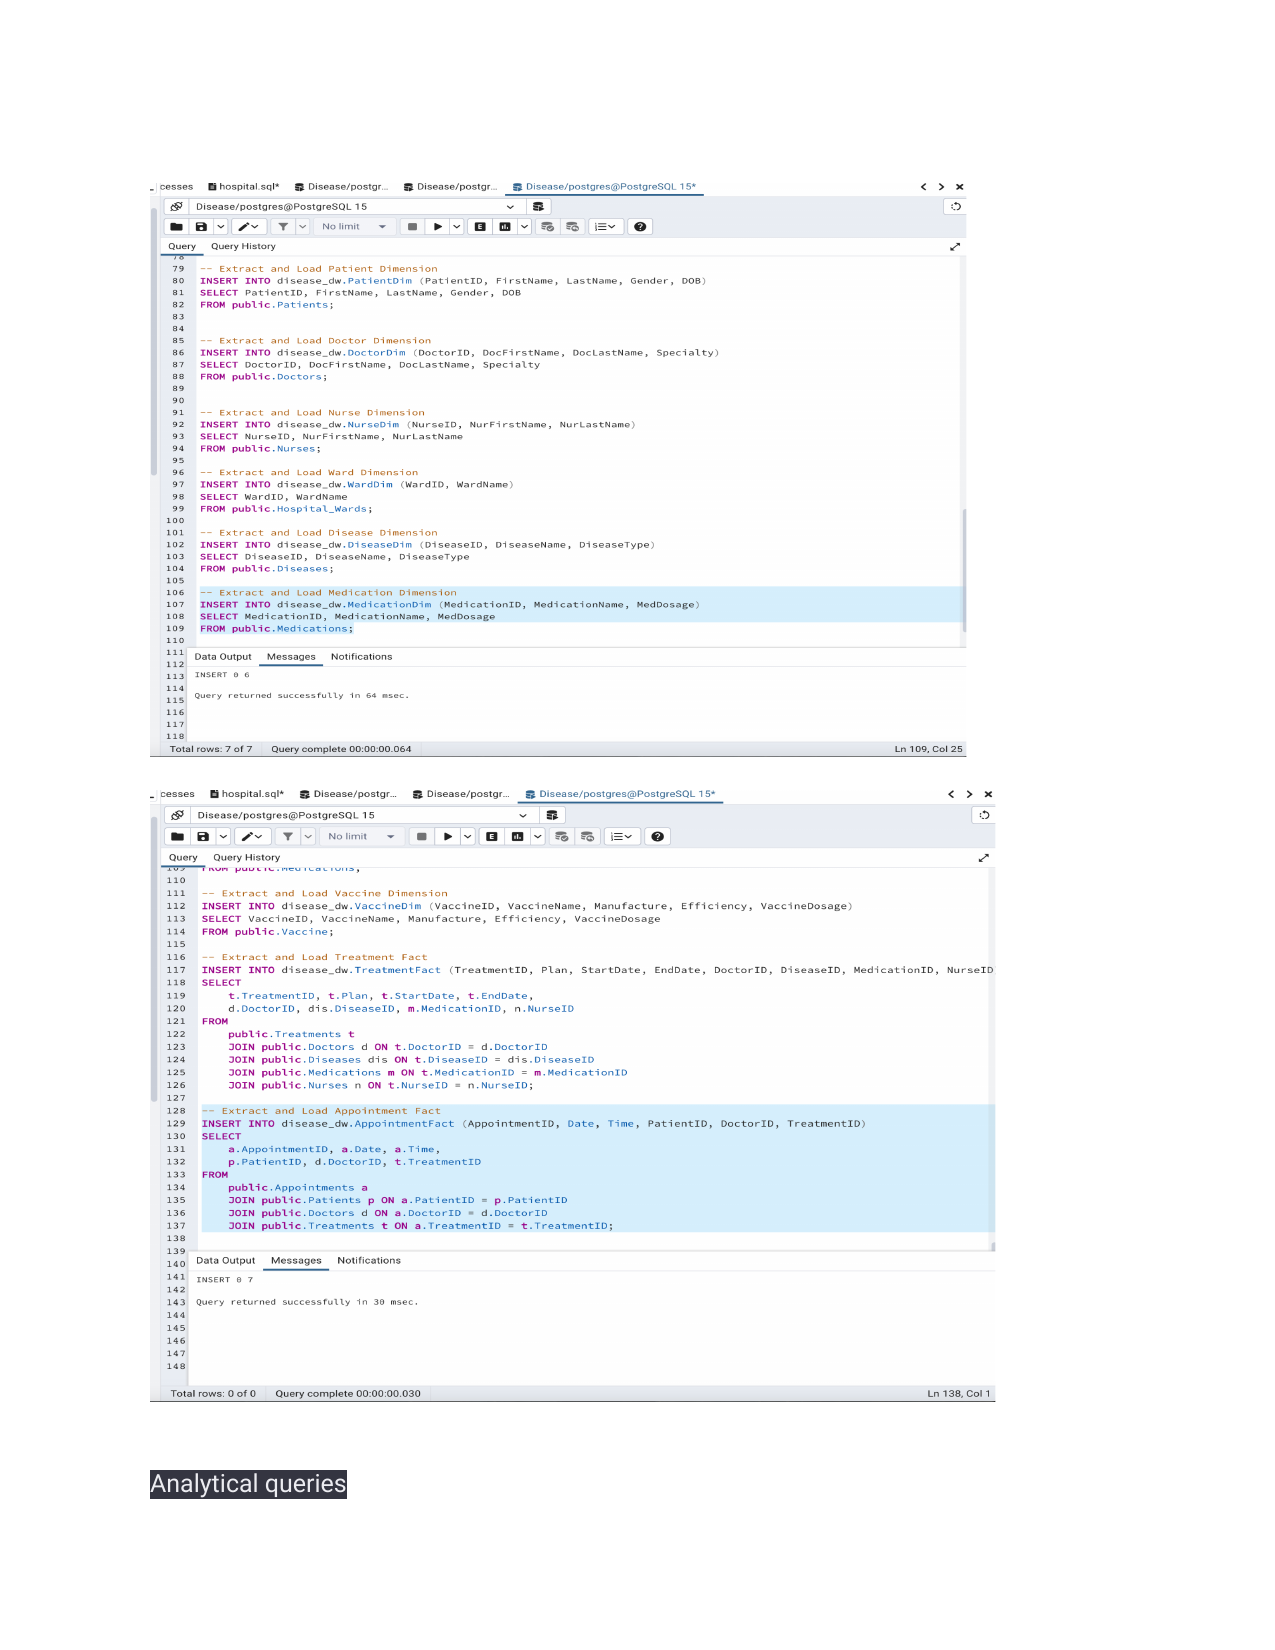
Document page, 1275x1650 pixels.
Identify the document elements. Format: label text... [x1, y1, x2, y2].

text Analytical queries [150, 1469, 1125, 1499]
picture [150, 790, 996, 1402]
picture [150, 183, 967, 757]
